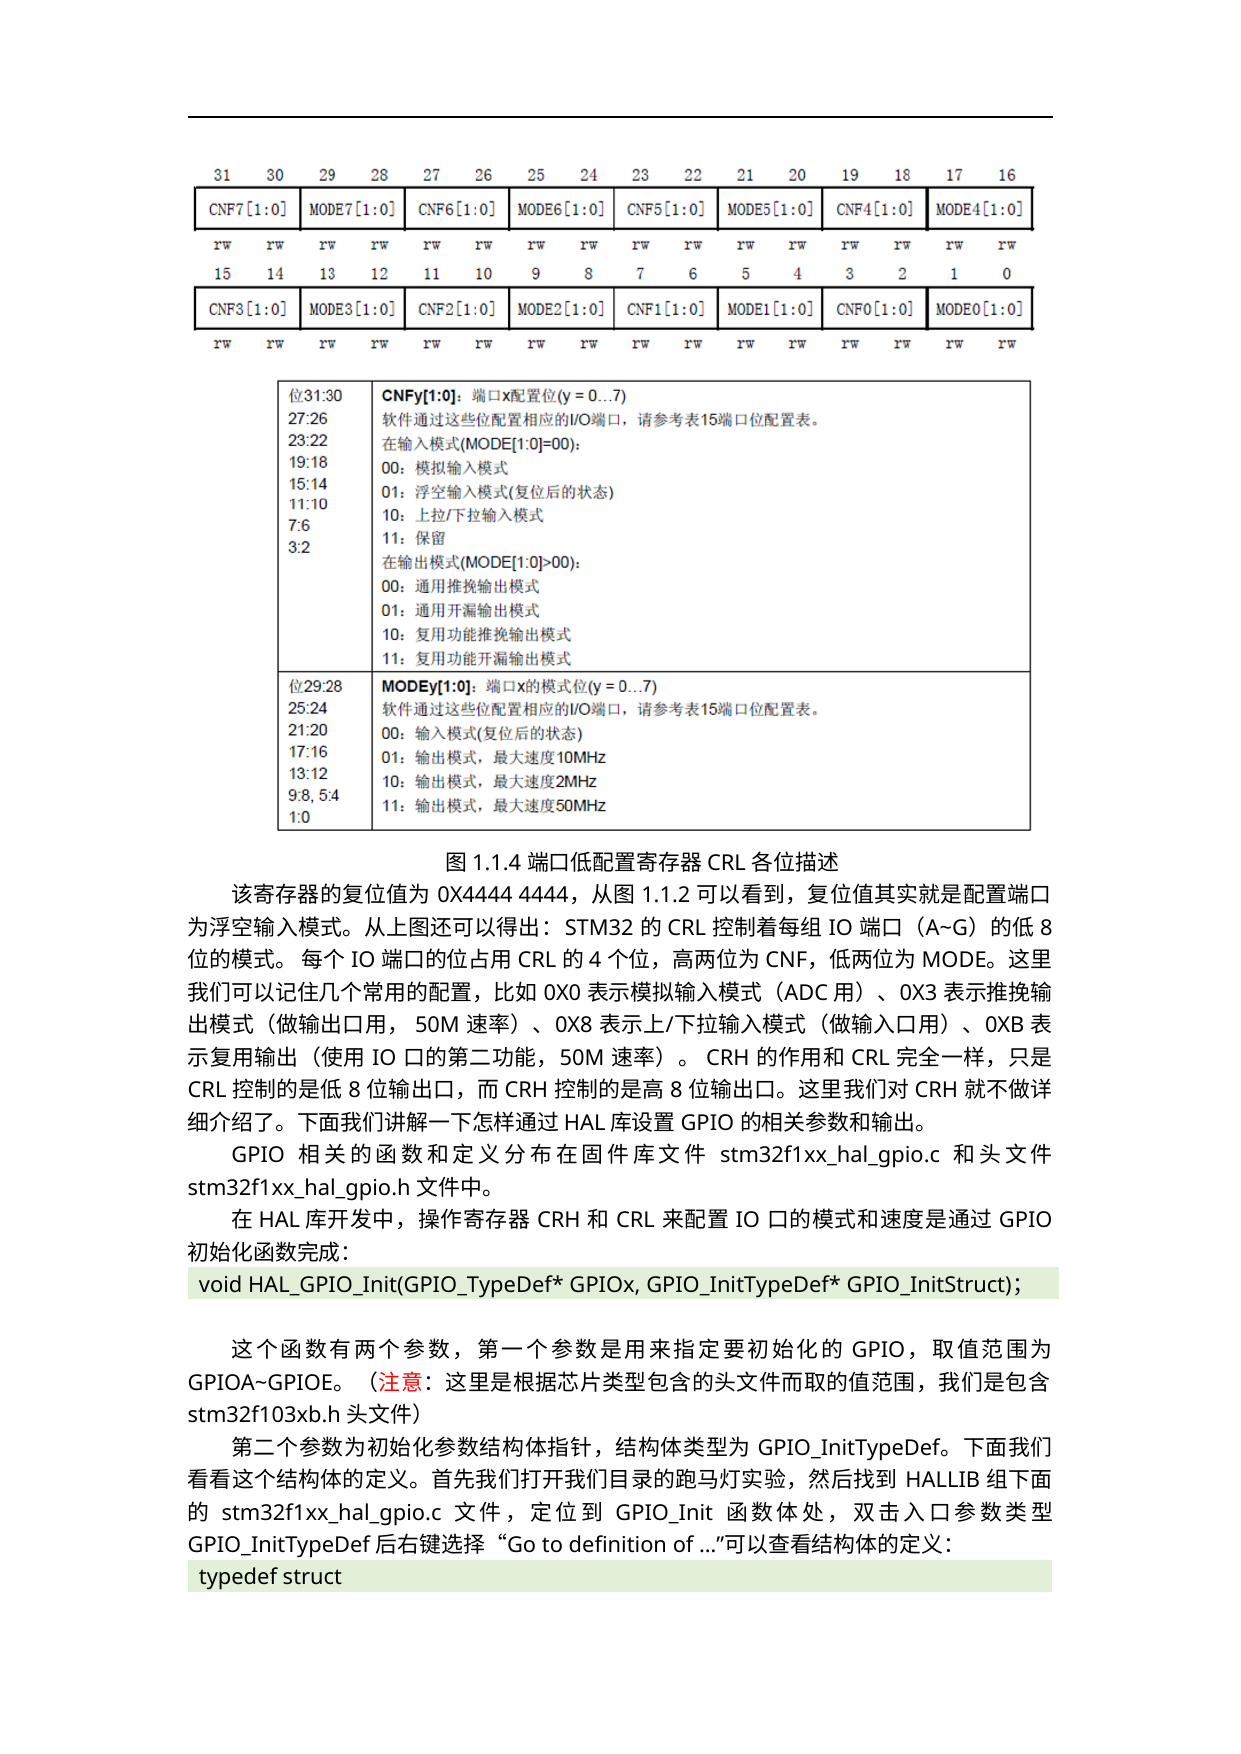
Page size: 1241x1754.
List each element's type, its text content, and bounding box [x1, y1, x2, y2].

text 该寄存器的复位值为 0X4444 4444，从图 1.1.2 可以看到，复位值其实就是配置端口为浮空输入模式。从上图还可以得出：STM32 的 CRL 控制着每组 IO 端口（A~G）的低 8 位的模式。 每个 IO 端口的位占用 CRL 的 4 个位，高两位为 CNF，低两位为 MODE。这里我们可以记住几个常用的配置，比如 0X0 表示模拟输入模式（ADC 用）、0X3 表示推挽输出模式（做输出口用， 50M 速率）、0X8 表示上/下拉输入模式（做输入口用）、0XB 表示复用输出（使用 IO 口的第二功能，50M 速率）。 CRH 的作用和 CRL 完全一样，只是 CRL 控制的是低 8 位输出口，而 CRH 控制的是高 8 位输出口。这里我们对 CRH 就不做详细介绍了。下面我们讲解一下怎样通过HAL库设置 GPIO 的相关参数和输出。 [187, 877, 1053, 1137]
picture [187, 162, 1053, 839]
table_header typedef struct [188, 1560, 704, 1592]
table_header void HAL_GPIO_Init(GPIO_TypeDef* GPIOx, GPIO_InitTypeDef* GPIO_InitStruct)； [188, 1267, 1059, 1299]
text 这个函数有两个参数，第一个参数是用来指定要初始化的GPIO，取值范围为 GPIOA~GPIOE。（注意：这里是根据芯片类型包含的头文件而取的值范围，我们是包含stm32f103xb.h 头文件） [187, 1332, 1053, 1429]
text 在HAL库开发中，操作寄存器 CRH 和 CRL 来配置 IO 口的模式和速度是通过 GPIO 初始化函数完成： [187, 1202, 1053, 1267]
text 第二个参数为初始化参数结构体指针，结构体类型为 GPIO_InitTypeDef。下面我们看看这个结构体的定义。首先我们打开我们目录的跑马灯实验，然后找到 HALLIB 组下面的 stm32f1xx_hal_gpio.c 文件，定位到 GPIO_Init 函数体处，双击入口参数类型 GPIO_InitTypeDef 后右键选择“Go to definition of …”可以查看结构体的定义： [187, 1429, 1053, 1559]
text GPIO 相关的函数和定义分布在固件库文件 stm32f1xx_hal_gpio.c 和头文件 stm32f1xx_hal_gpio.h 文件中。 [187, 1137, 1053, 1202]
text 图 1.1.4 端口低配置寄存器 CRL 各位描述 [187, 844, 1053, 877]
table_header [704, 1560, 1052, 1592]
